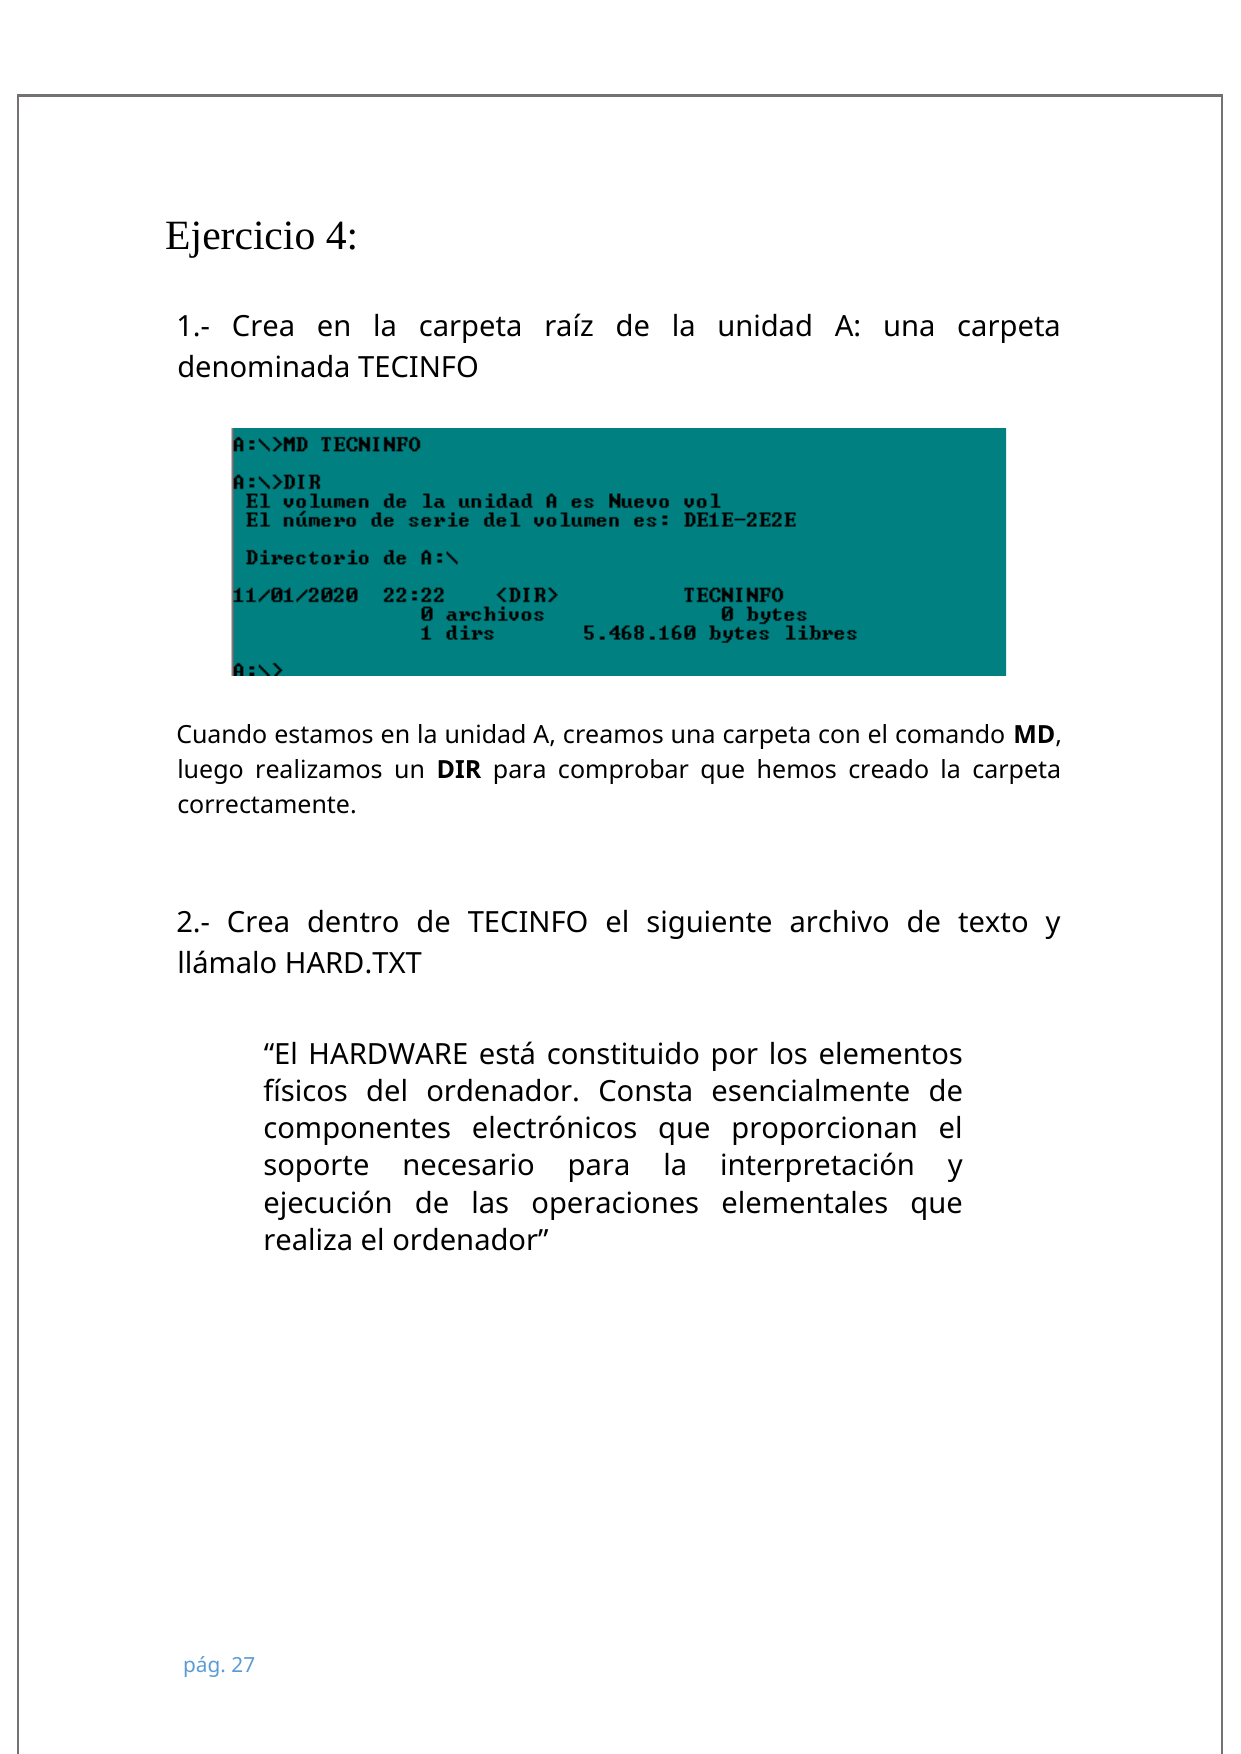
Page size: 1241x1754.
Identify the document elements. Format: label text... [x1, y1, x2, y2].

text Ejercicio 4: [165, 210, 1062, 258]
text 1.- Crea en la carpeta raíz de la unidad A: una carpeta denominada TECINFO [176, 306, 1062, 386]
text “El HARDWARE está constituido por los elementos físicos del ordenador. Consta esencialmente de componentes electrónicos que proporcionan el soporte necesario para la interpretación y ejecución de las operaciones elementales que realiza el ordenador” [263, 1035, 963, 1259]
text Cuando estamos en la unidad A, creamos una carpeta con el comando MD, luego realizamos un DIR para comprobar que hemos creado la carpeta correctamente. [176, 717, 1062, 821]
text 2.- Crea dentro de TECINFO el siguiente archivo de texto y llámalo HARD.TXT [176, 901, 1062, 982]
picture [231, 428, 1007, 676]
